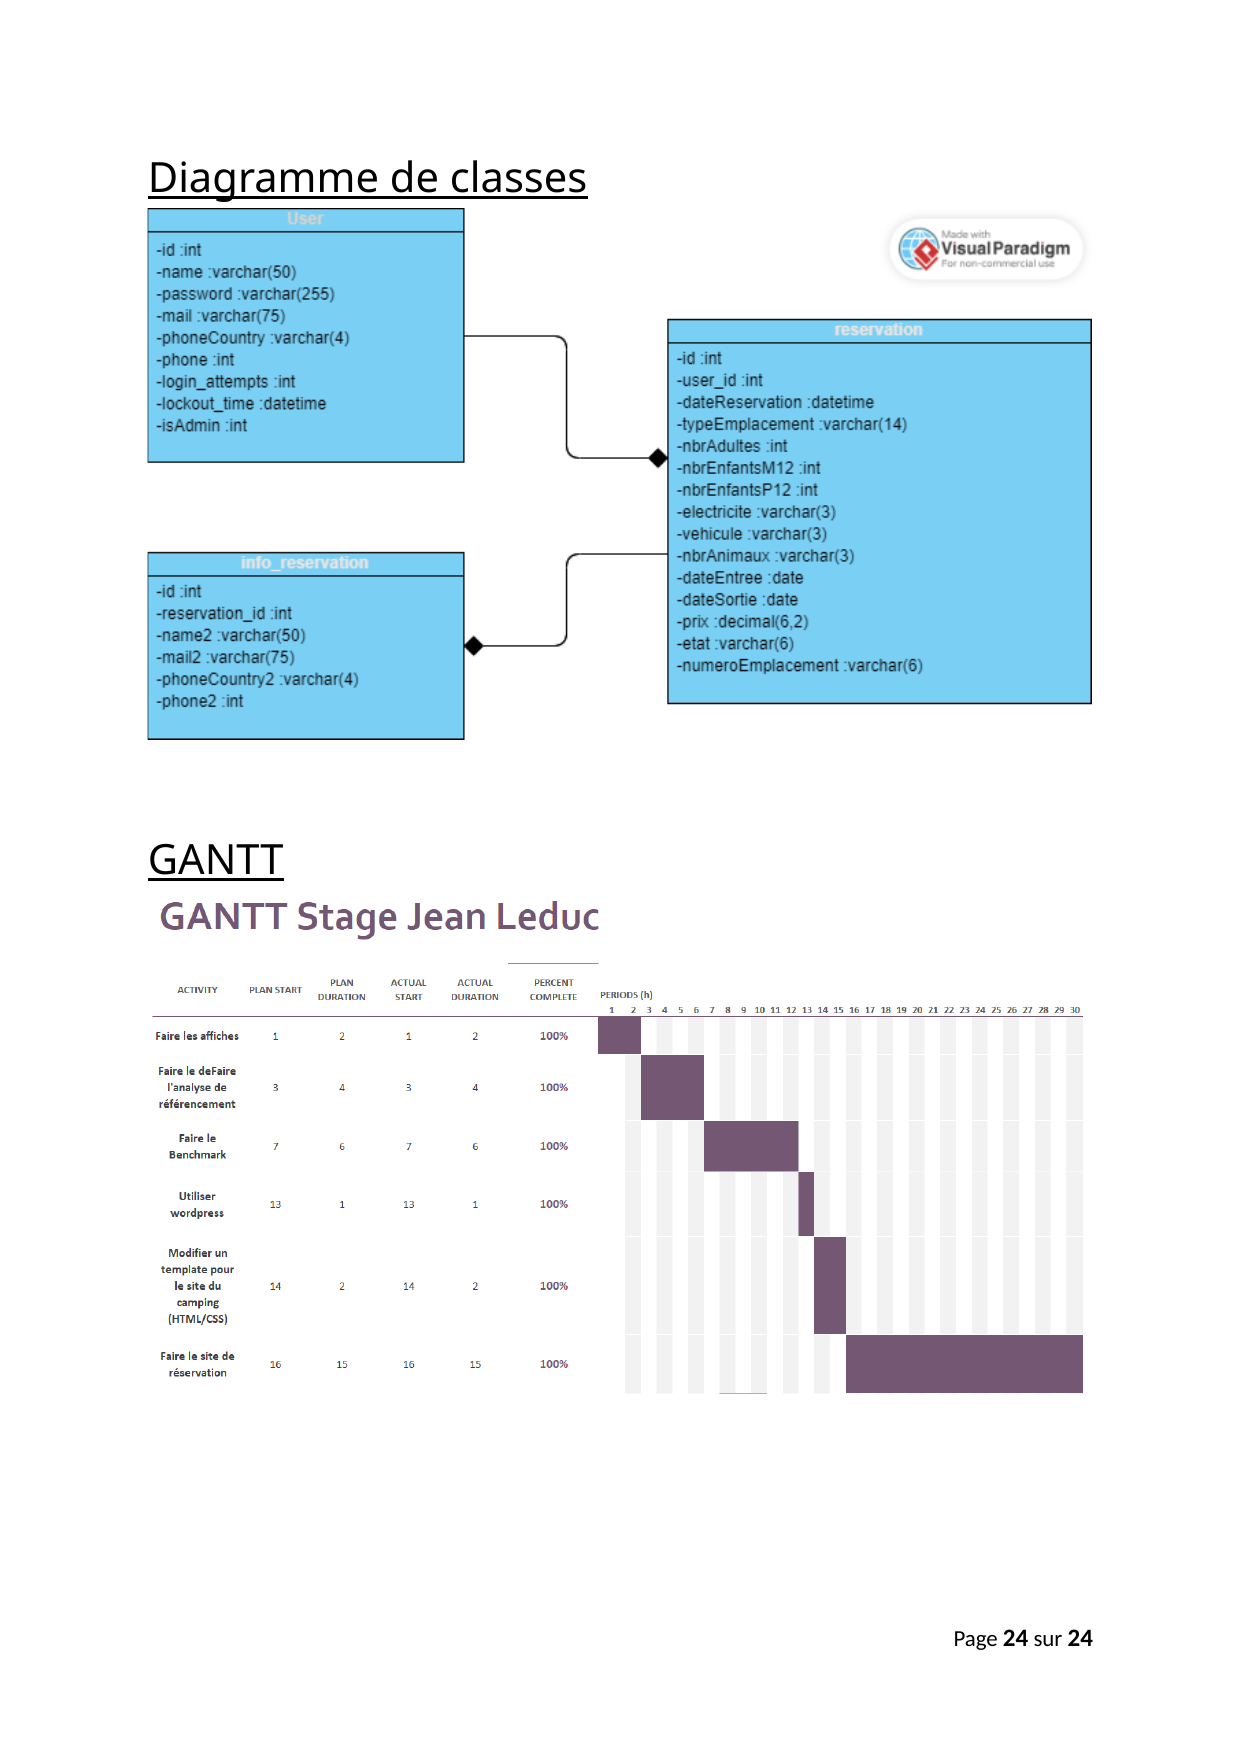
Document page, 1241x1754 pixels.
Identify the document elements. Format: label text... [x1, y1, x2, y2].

picture [147, 891, 1091, 1394]
subtitle GANTT [148, 830, 1093, 887]
picture [147, 208, 1092, 740]
subtitle Diagramme de classes [148, 148, 1093, 204]
